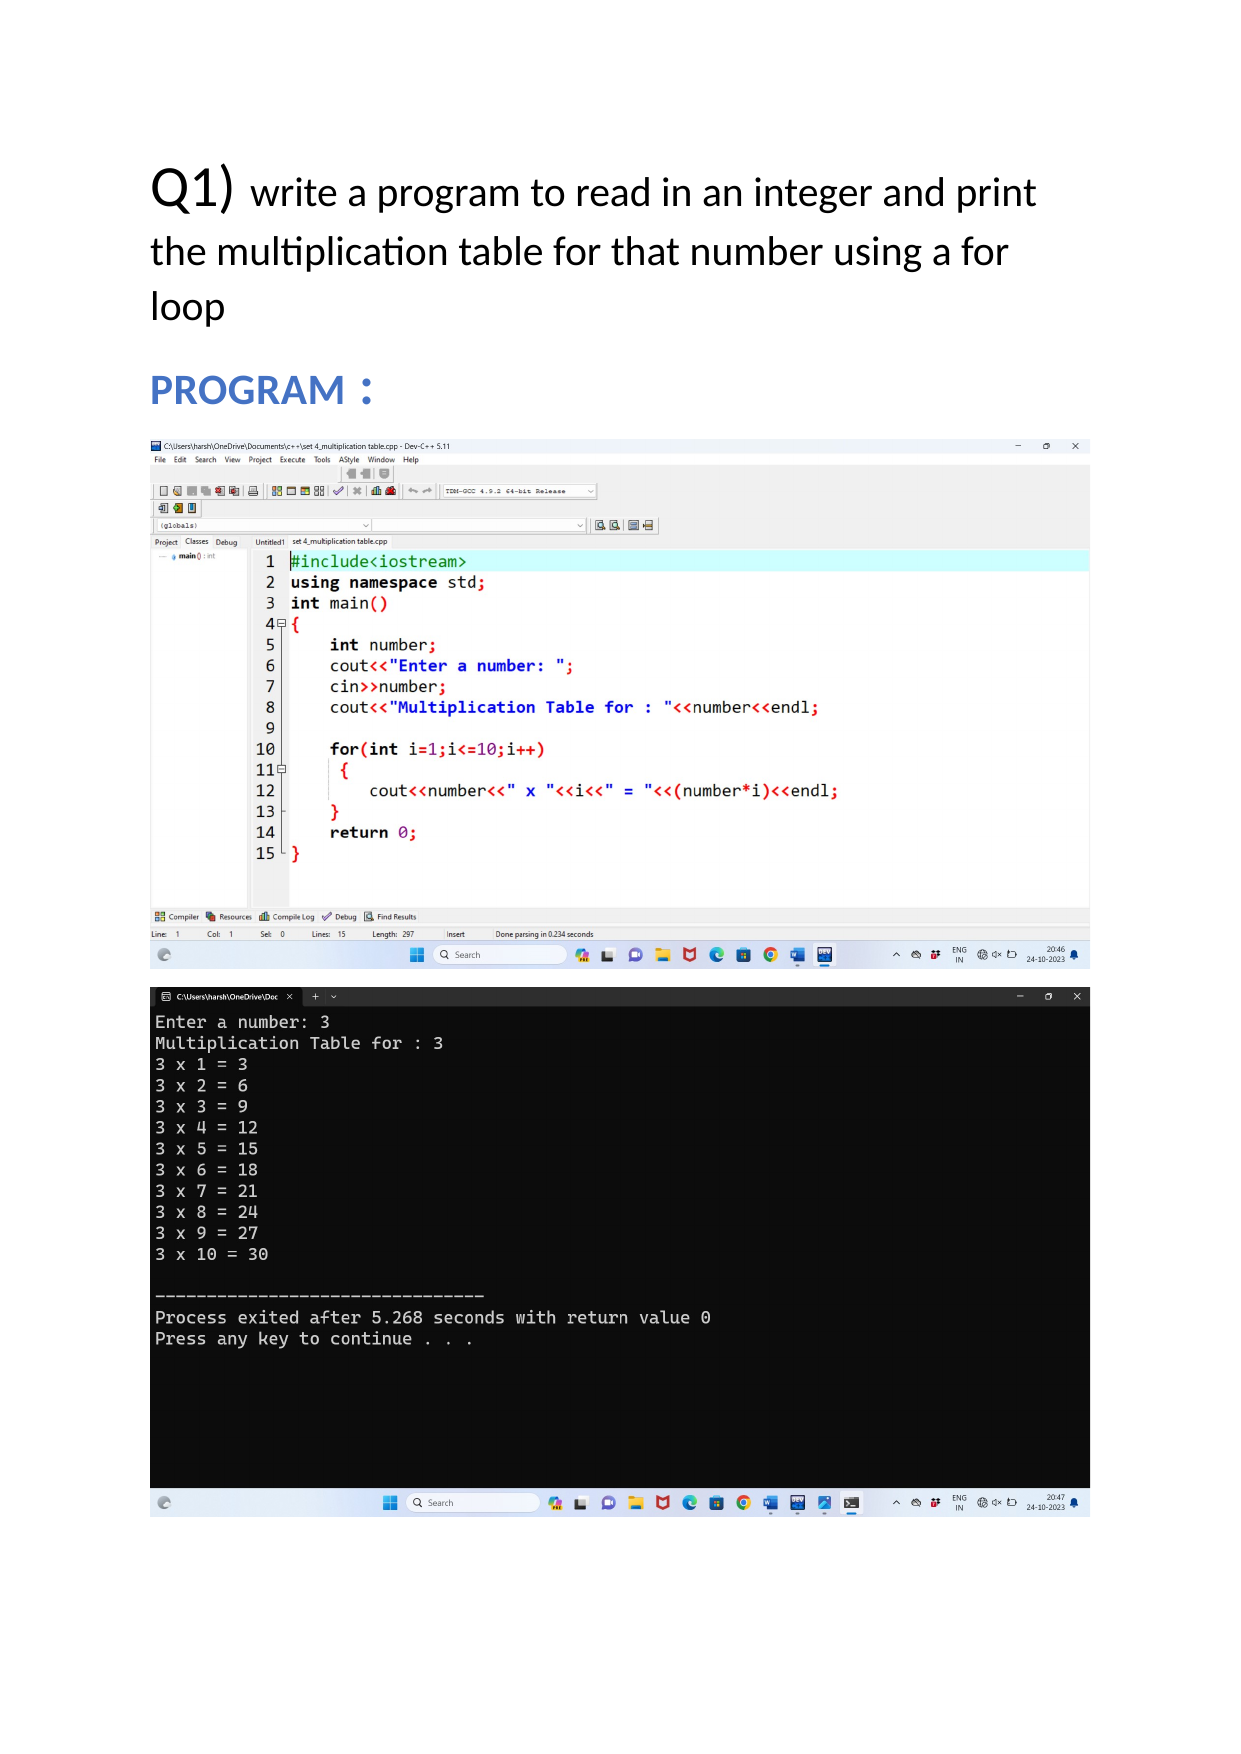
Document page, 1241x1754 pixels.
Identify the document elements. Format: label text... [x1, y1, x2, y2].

text Q1) write a program to read in an integer and print the multiplication table for that number using a for loop [150, 150, 1090, 331]
picture [150, 987, 1091, 1517]
text program : [150, 352, 1090, 418]
picture [150, 439, 1091, 969]
